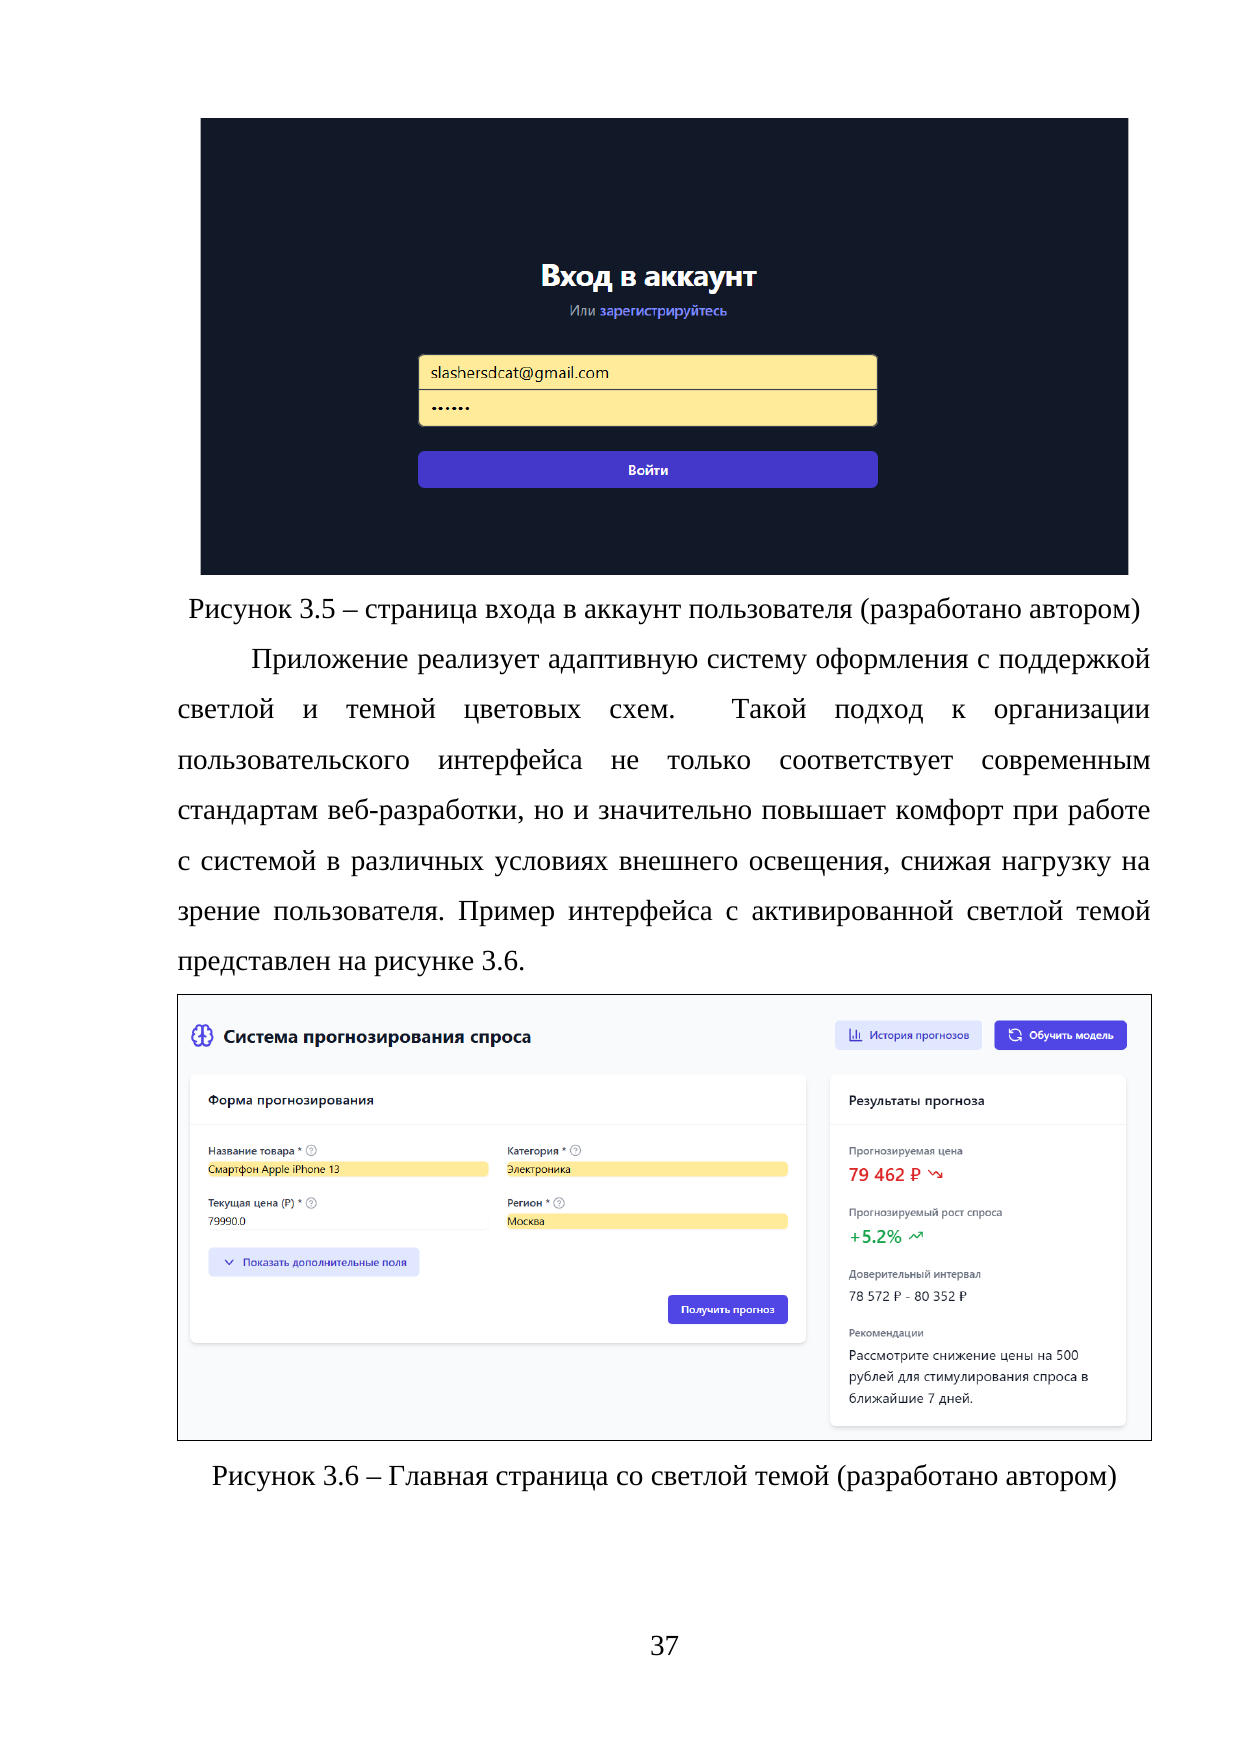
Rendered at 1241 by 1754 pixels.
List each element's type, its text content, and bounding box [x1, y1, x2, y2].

text Рисунок 3.5 – страница входа в аккаунт пользователя (разработано автором) [177, 591, 1152, 624]
picture [200, 118, 1129, 575]
text Рисунок 3.6 – Главная страница со светлой темой (разработано автором) [177, 1458, 1152, 1492]
picture [178, 995, 1151, 1440]
text Приложение реализует адаптивную систему оформления с поддержкой светлой и темной цветовых схем. Такой подход к организации пользовательского интерфейса не только соответствует современным стандартам веб-разработки, но и значительно повышает комфорт при работе с системой в различных условиях внешнего освещения, снижая нагрузку на зрение пользователя. Пример интерфейса с активированной светлой темой представлен на рисунке 3.6. [177, 641, 1152, 977]
